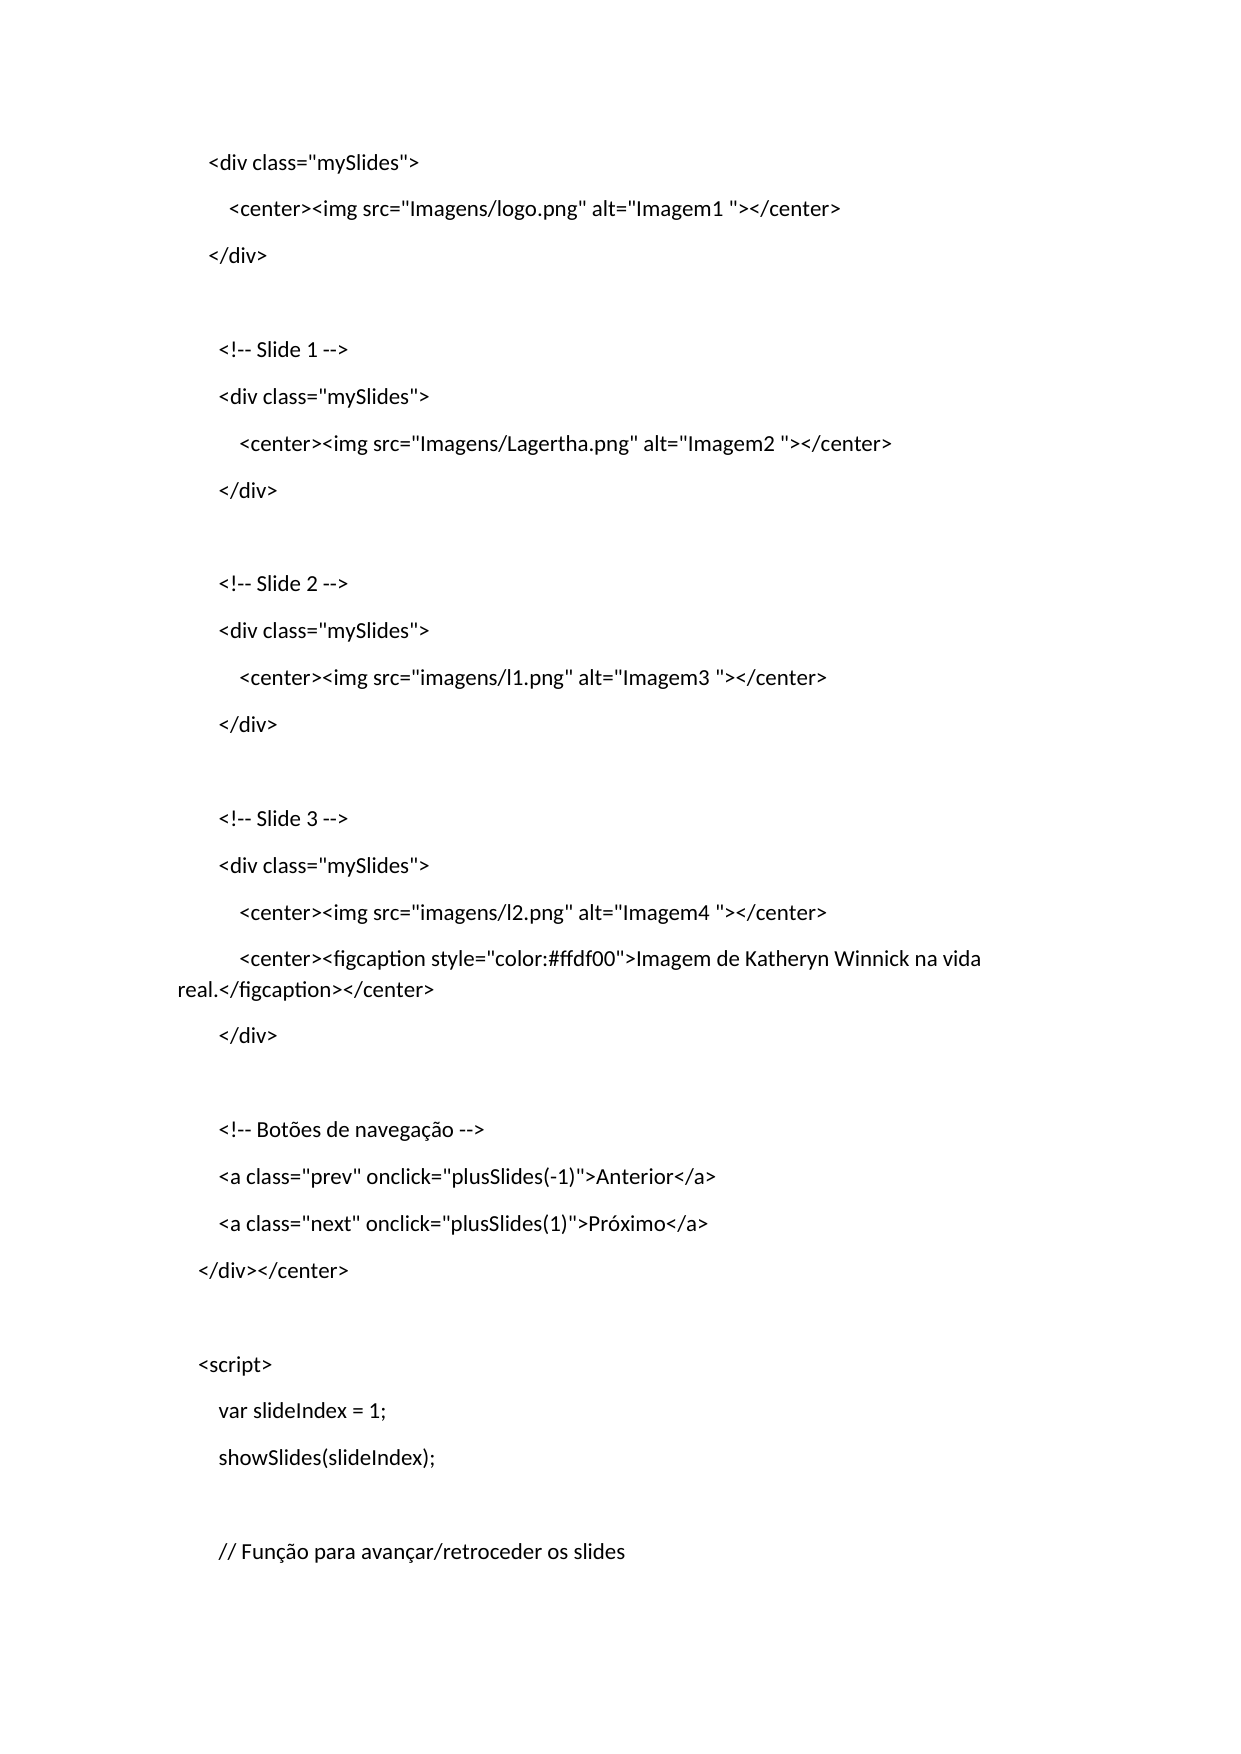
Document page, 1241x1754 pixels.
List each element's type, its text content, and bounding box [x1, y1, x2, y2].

text <!-- Slide 1 --> [177, 335, 1063, 363]
text var slideIndex = 1; [177, 1397, 1063, 1424]
text <center><figcaption style="color:#ffdf00">Imagem de Katheryn Winnick na vida real.</figcaption></center> [177, 944, 1063, 1003]
text <center><img src="Imagens/Lagertha.png" alt="Imagem2 "></center> [177, 429, 1063, 457]
text <a class="prev" onclick="plusSlides(-1)">Anterior</a> [177, 1162, 1063, 1190]
text <div class="mySlides"> [177, 851, 1063, 879]
text <center><img src="Imagens/logo.png" alt="Imagem1 "></center> [177, 194, 1063, 222]
text <div class="mySlides"> [177, 148, 1063, 176]
text <a class="next" onclick="plusSlides(1)">Próximo</a> [177, 1209, 1063, 1237]
text <center><img src="imagens/l2.png" alt="Imagem4 "></center> [177, 898, 1063, 926]
text <script> [177, 1350, 1063, 1378]
text </div> [177, 1022, 1063, 1049]
text <!-- Botões de navegação --> [177, 1115, 1063, 1143]
text showSlides(slideIndex); [177, 1443, 1063, 1471]
text <!-- Slide 3 --> [177, 804, 1063, 832]
text </div></center> [177, 1256, 1063, 1284]
text <div class="mySlides"> [177, 616, 1063, 644]
text <!-- Slide 2 --> [177, 569, 1063, 597]
text <div class="mySlides"> [177, 382, 1063, 410]
text <center><img src="imagens/l1.png" alt="Imagem3 "></center> [177, 663, 1063, 691]
text </div> [177, 476, 1063, 504]
text </div> [177, 241, 1063, 269]
text // Função para avançar/retroceder os slides [177, 1537, 1063, 1565]
text </div> [177, 710, 1063, 738]
